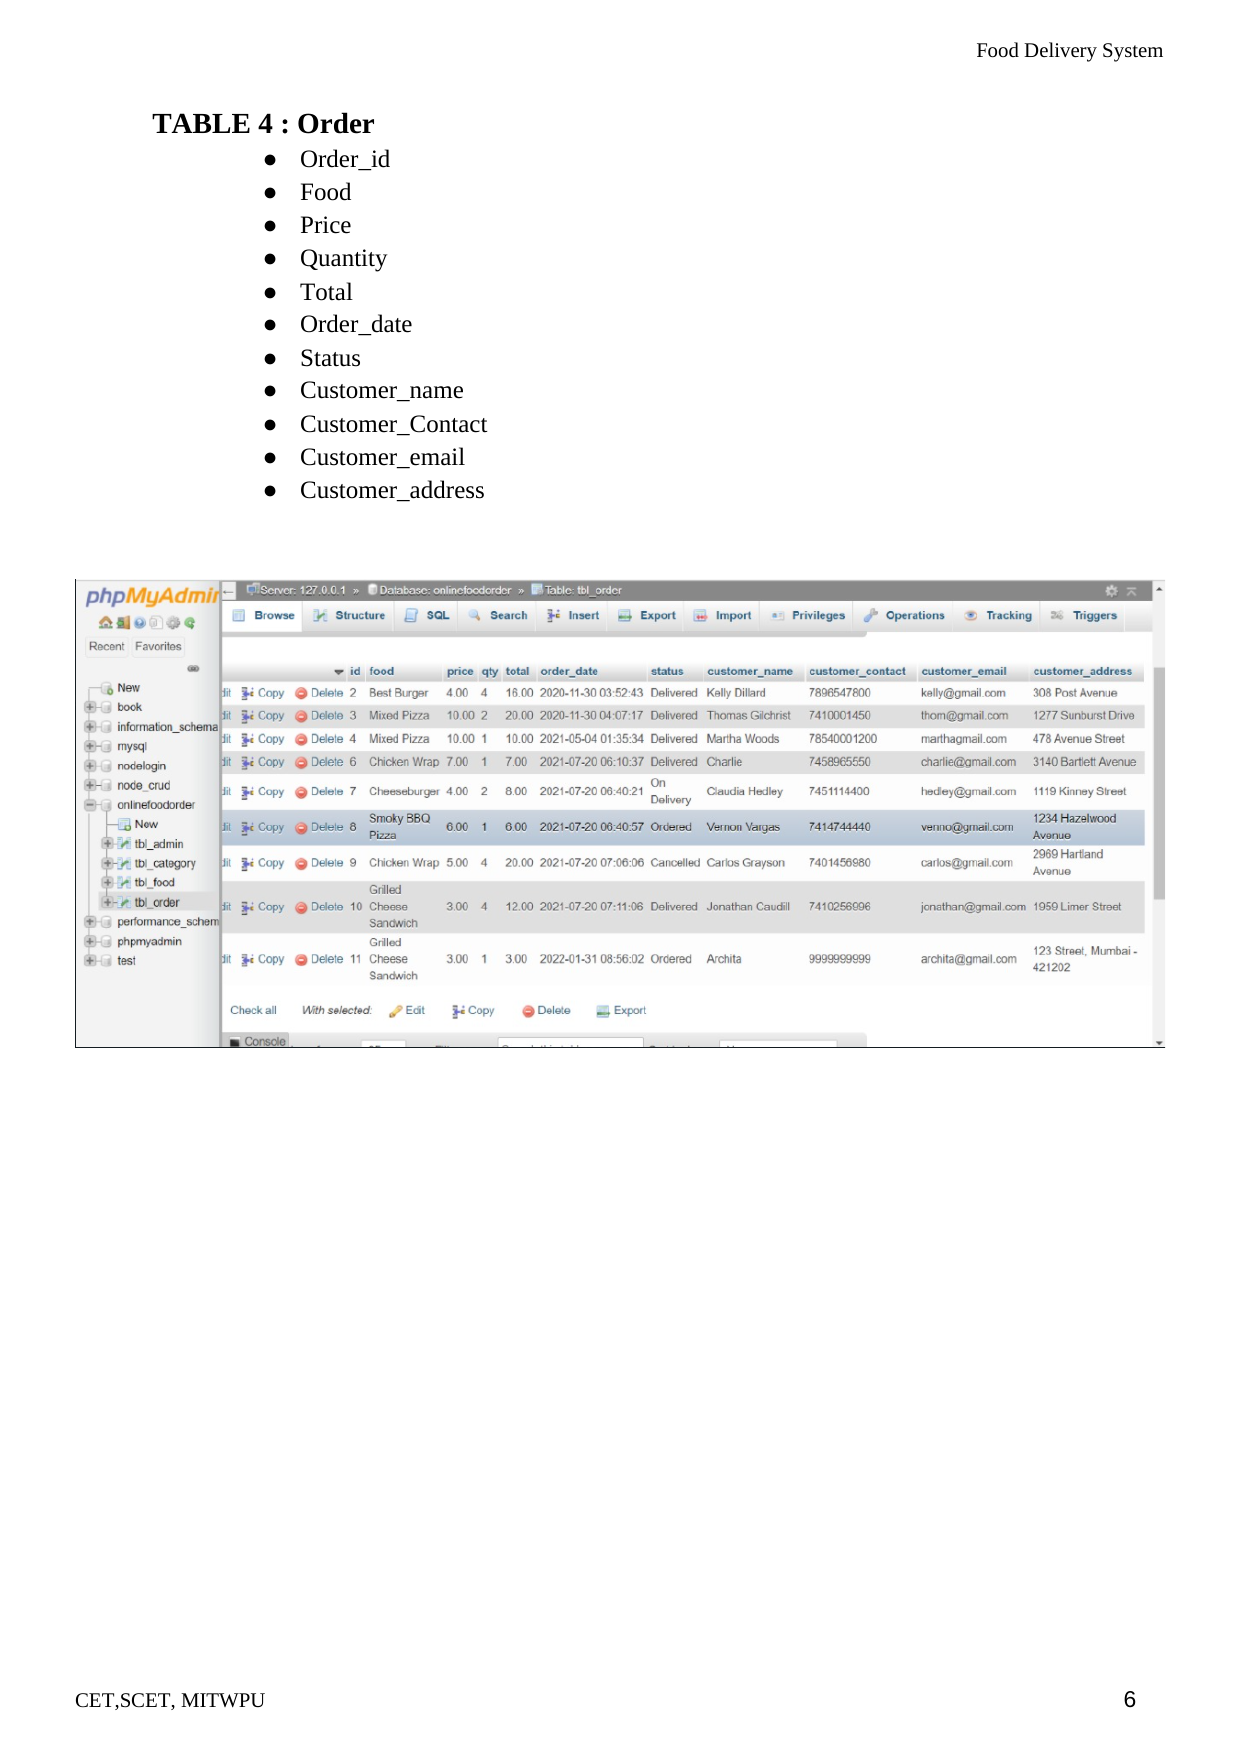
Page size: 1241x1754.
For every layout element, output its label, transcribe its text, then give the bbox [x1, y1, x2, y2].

picture [75, 579, 1166, 1048]
list Order_date [262, 309, 1165, 338]
list Customer_address [262, 475, 1165, 503]
list Quantity [262, 243, 1165, 272]
list Order_id [262, 144, 1165, 173]
list Total [262, 277, 1165, 305]
list Price [262, 211, 1165, 239]
text TABLE 4 : Order [75, 106, 1165, 139]
list Food [262, 177, 1165, 206]
list Customer_name [262, 376, 1165, 404]
list Customer_email [262, 442, 1165, 470]
list Customer_Contact [262, 409, 1165, 437]
list Status [262, 343, 1165, 371]
